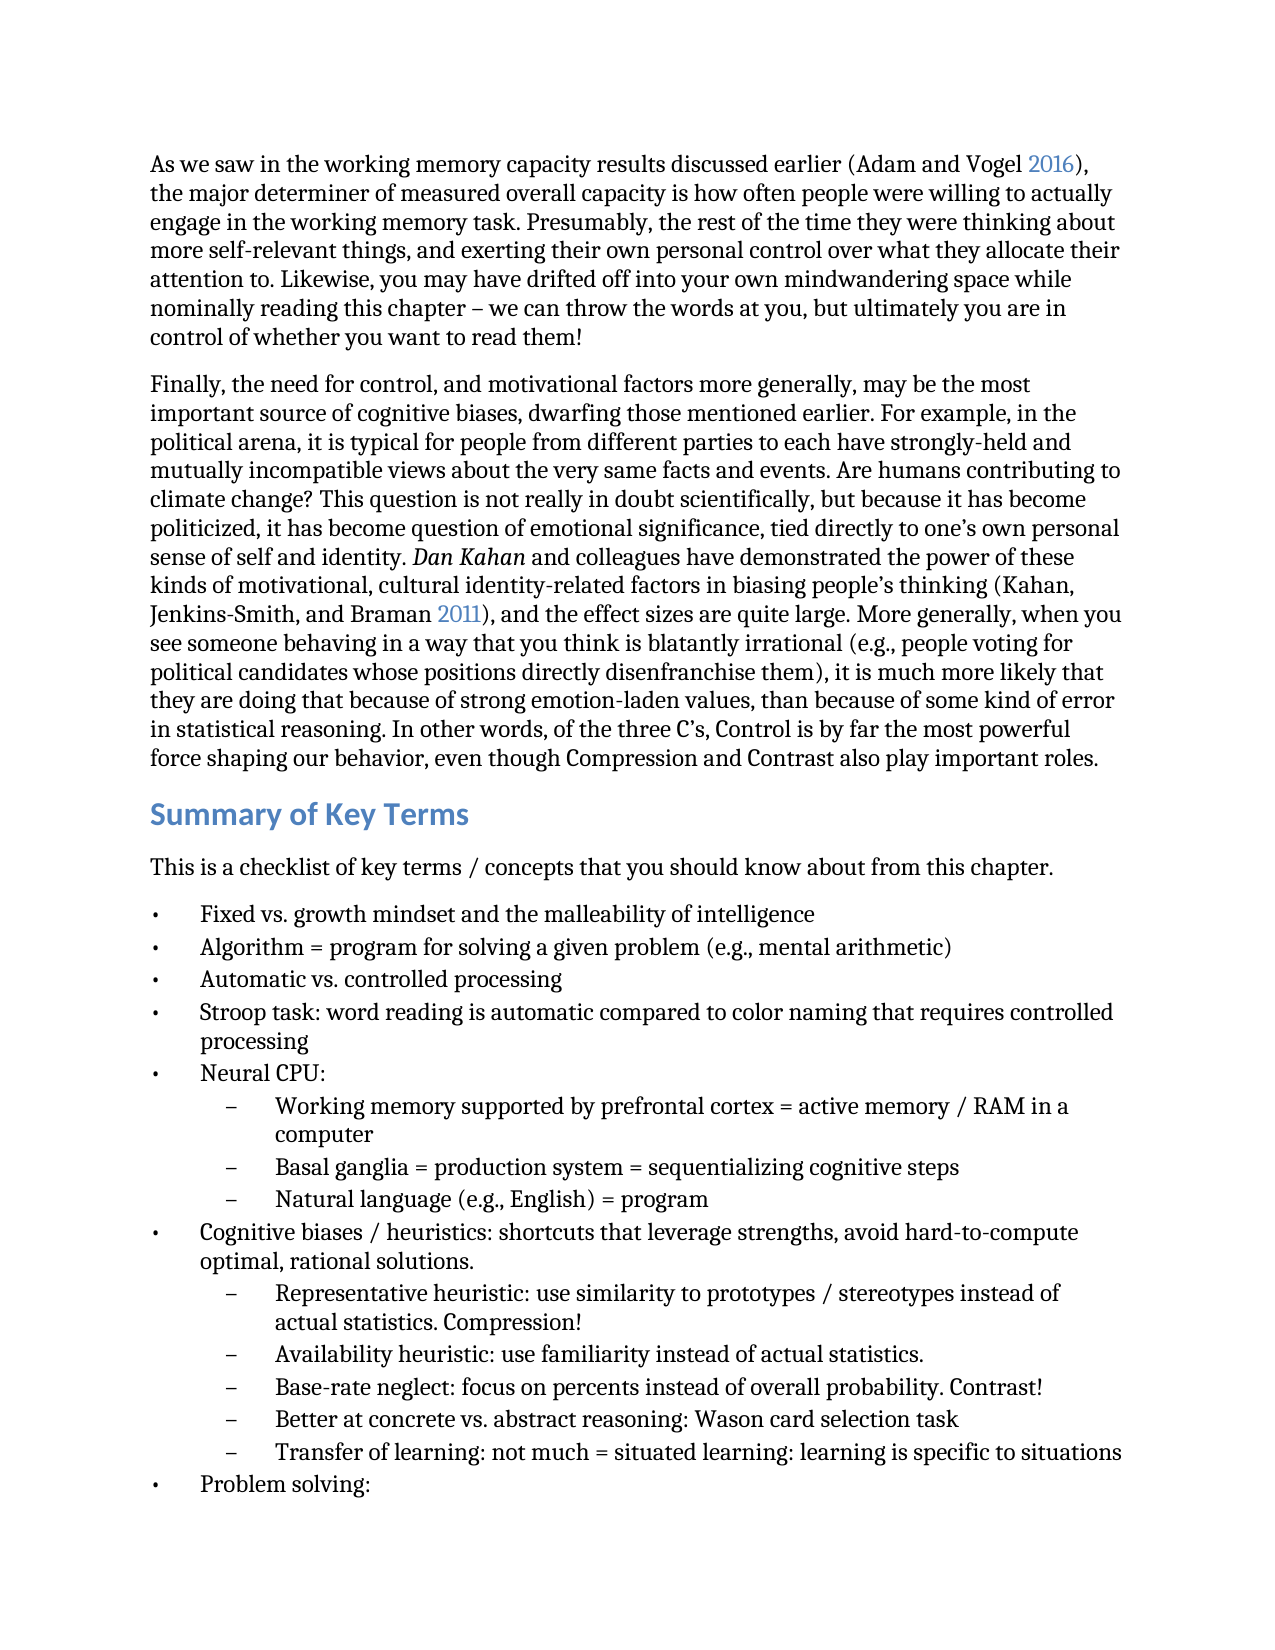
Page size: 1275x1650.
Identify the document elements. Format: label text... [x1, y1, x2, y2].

text Finally, the need for control, and motivational factors more generally, may be the most important source of cognitive biases, dwarfing those mentioned earlier. For example, in the political arena, it is typical for people from different parties to each have strongly-held and mutually incompatible views about the very same facts and events. Are humans contributing to climate change? This question is not really in doubt scientifically, but because it has become politicized, it has become question of emotional significance, tied directly to one’s own personal sense of self and identity. Dan Kahan and colleagues have demonstrated the power of these kinds of motivational, cultural identity-related factors in biasing people’s thinking (Kahan, Jenkins-Smith, and Braman 2011), and the effect sizes are quite large. More generally, when you see someone behaving in a way that you think is blatantly irrational (e.g., people voting for political candidates whose positions directly disenfranchise them), it is much more likely that they are doing that because of strong emotion-laden values, than because of some kind of error in statistical reasoning. In other words, of the three C’s, Control is by far the most powerful force shaping our behavior, even though Compression and Contrast also play important roles. [150, 370, 1125, 772]
list Stroop task: word reading is automatic compared to color naming that requires controlled processing [150, 998, 1125, 1055]
text As we saw in the working memory capacity results discussed earlier (Adam and Vogel 2016), the major determiner of measured overall capacity is how often people were willing to actually engage in the working memory task. Presumably, the rest of the time they were thinking about more self-relevant things, and exerting their own personal control over what they allocate their attention to. Likewise, you may have drifted off into your own mindwandering space while nominally reading this chapter – we can throw the words at you, but ultimately you are in control of whether you want to read them! [150, 150, 1125, 351]
list Working memory supported by prefrontal cortex = active memory / RAM in a computer [225, 1092, 1125, 1149]
list Availability heuristic: use familiarity instead of actual statistics. [225, 1340, 1125, 1369]
list Basal ganglia = production system = sequentializing cognitive steps [225, 1153, 1125, 1182]
text This is a checklist of key terms / concepts that you should know about from this chapter. [150, 853, 1125, 882]
list Representative heuristic: use similarity to prototypes / stereotypes instead of actual statistics. Compression! [225, 1279, 1125, 1337]
list Natural language (e.g., English) = program [225, 1185, 1125, 1214]
list Base-rate neglect: focus on percents instead of overall probability. Contrast! [225, 1373, 1125, 1402]
subtitle Summary of Key Terms [150, 793, 1125, 834]
list Better at concrete vs. abstract reasoning: Wason card selection task [225, 1405, 1125, 1434]
list Transfer of learning: not much = situated learning: learning is specific to situations [225, 1438, 1125, 1467]
list Cognitive biases / heuristics: shortcuts that leverage strengths, avoid hard-to-compute optimal, rational solutions. [150, 1218, 1125, 1275]
list Automatic vs. controlled processing [150, 965, 1125, 994]
list Fixed vs. growth mindset and the malleability of intelligence [150, 900, 1125, 929]
list Problem solving: [150, 1470, 1125, 1499]
list Algorithm = program for solving a given problem (e.g., mental arithmetic) [150, 933, 1125, 962]
list Neural CPU: [150, 1059, 1125, 1088]
